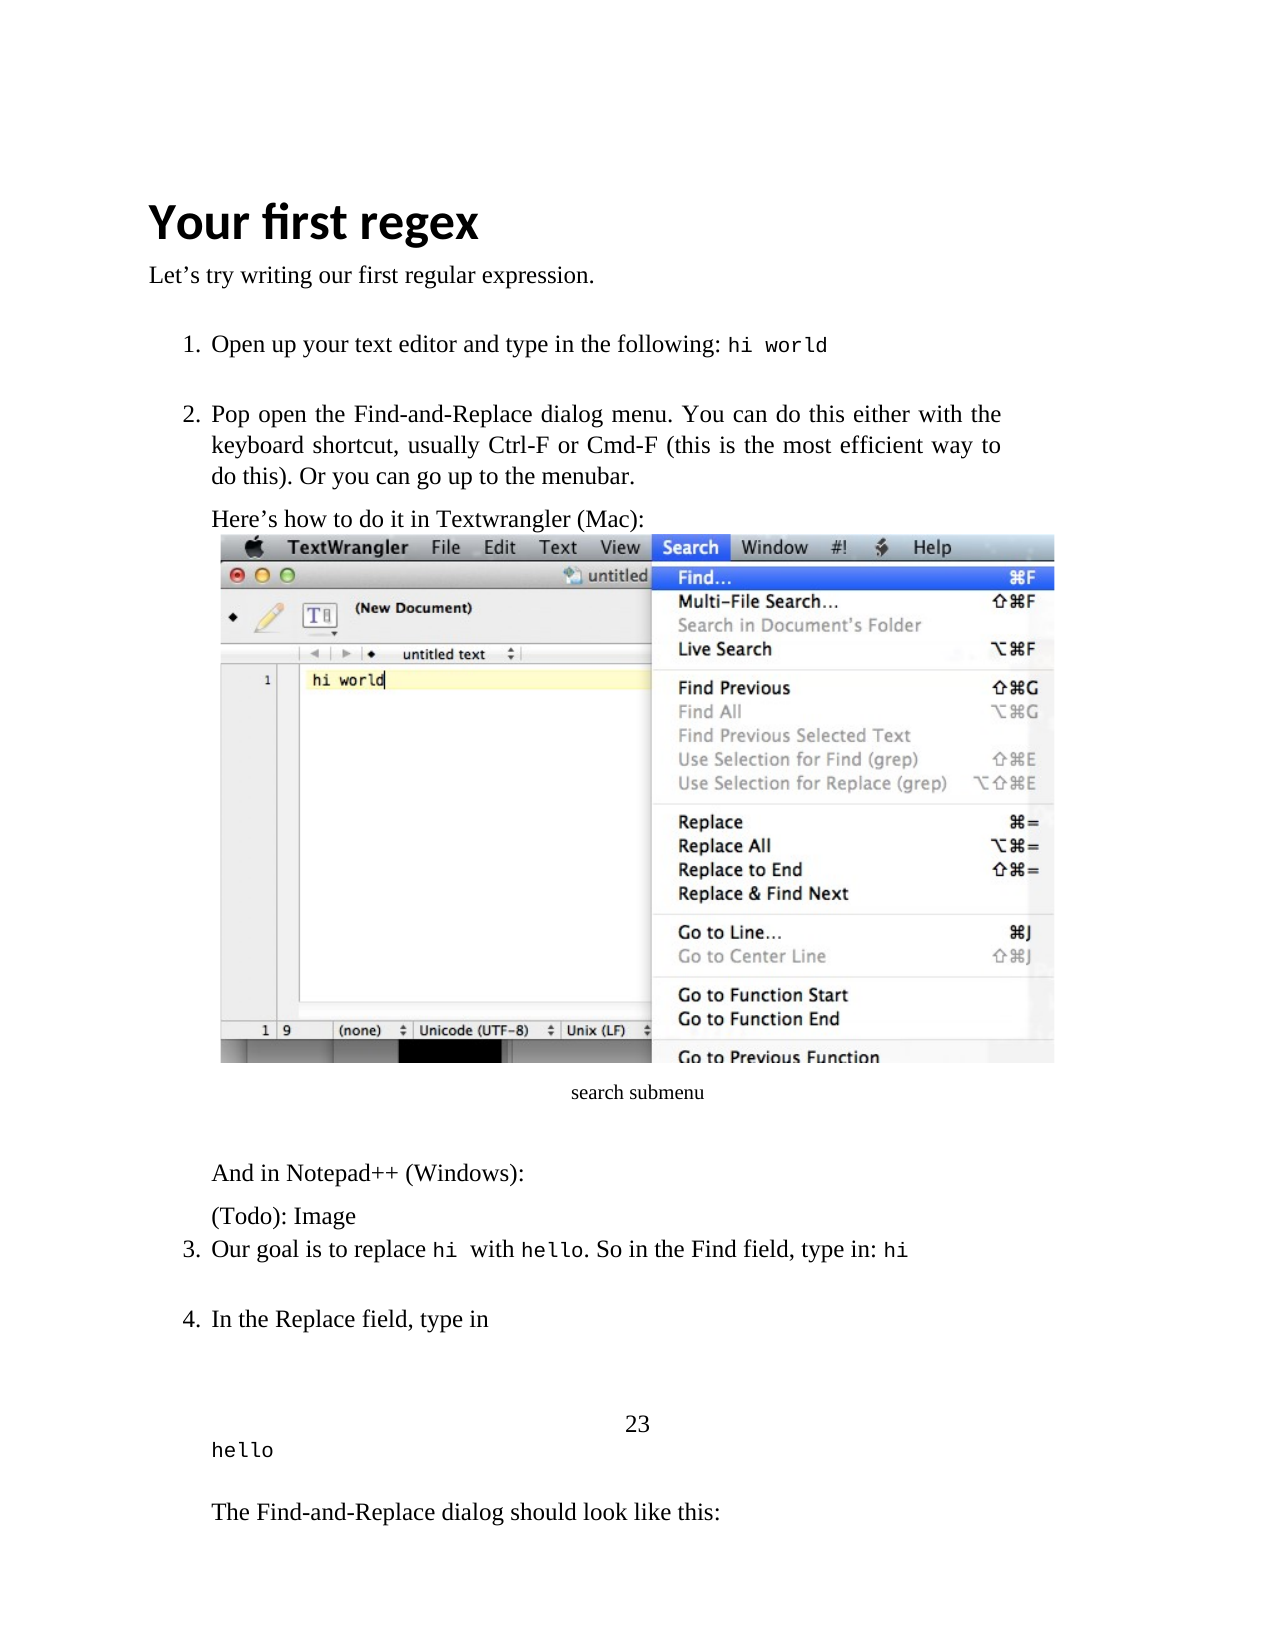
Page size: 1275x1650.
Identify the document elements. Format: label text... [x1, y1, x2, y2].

list In the Replace field, type in [182, 1304, 1003, 1333]
text 23 [168, 1409, 1107, 1438]
text (Todo): Image [211, 1201, 1125, 1229]
list Open up your text editor and type in the following: hi world [182, 329, 1003, 359]
text Here’s how to do it in Textwrangler (Mac): [211, 504, 1125, 532]
list Our goal is to replace hi with hello. So in the Find field, type in: hi [182, 1234, 1003, 1263]
text hello [211, 1440, 1074, 1464]
picture [220, 534, 1055, 1063]
list Pop open the Find-and-Replace dialog menu. You can do this either with the keyboard shortcut, usually Ctrl-F or Cmd-F (this is the most efficient way to do this). Or you can go up to the menubar. [182, 399, 1003, 490]
text The Find-and-Replace dialog should look like this: [211, 1497, 1125, 1526]
subtitle Your first regex [148, 189, 1126, 253]
text search submenu [150, 1080, 1125, 1104]
text Let’s try writing our first regular expression. [148, 260, 1125, 289]
text And in Notepad++ (Windows): [211, 1158, 1125, 1187]
